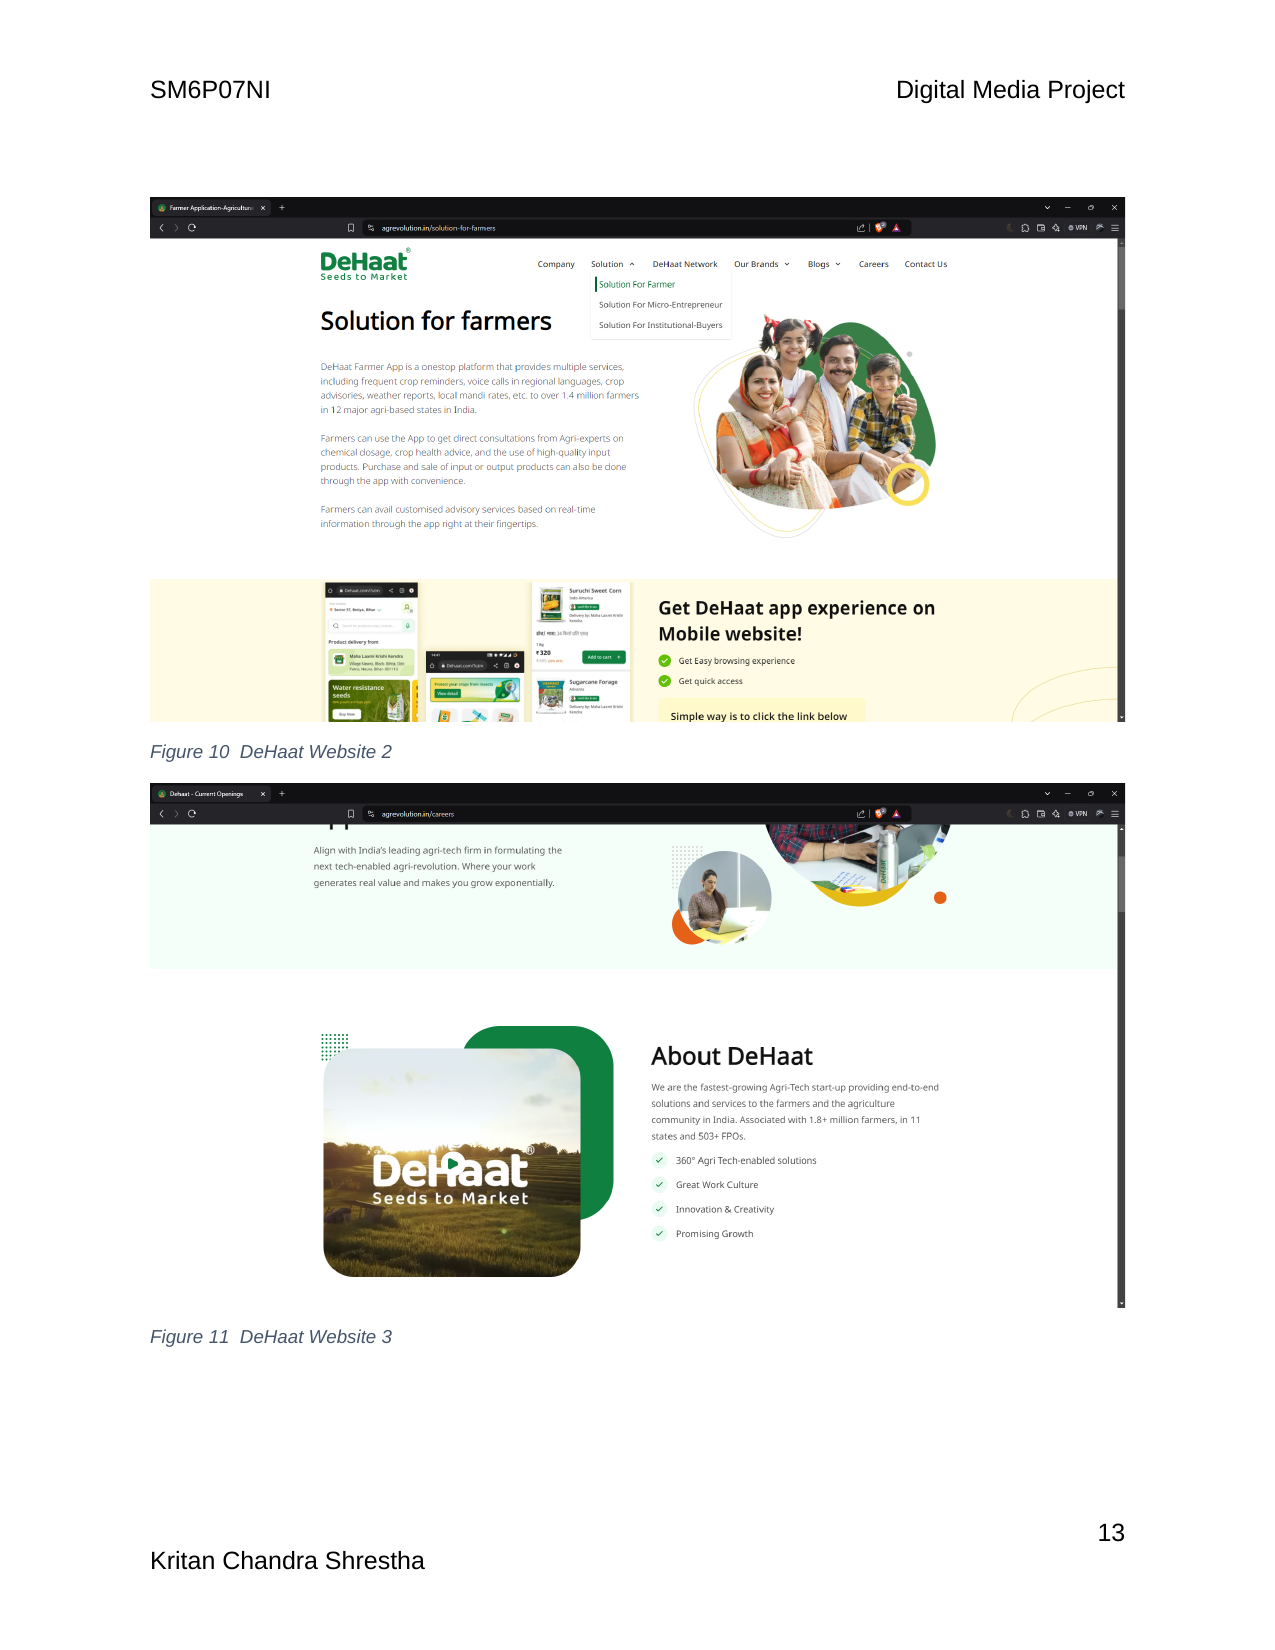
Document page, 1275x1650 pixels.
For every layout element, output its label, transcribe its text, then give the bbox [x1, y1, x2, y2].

picture [150, 783, 1125, 1308]
picture [150, 197, 1125, 722]
text Figure 11 DeHaat Website 3 [150, 1326, 1125, 1348]
text Figure 10 DeHaat Website 2 [150, 741, 1125, 762]
